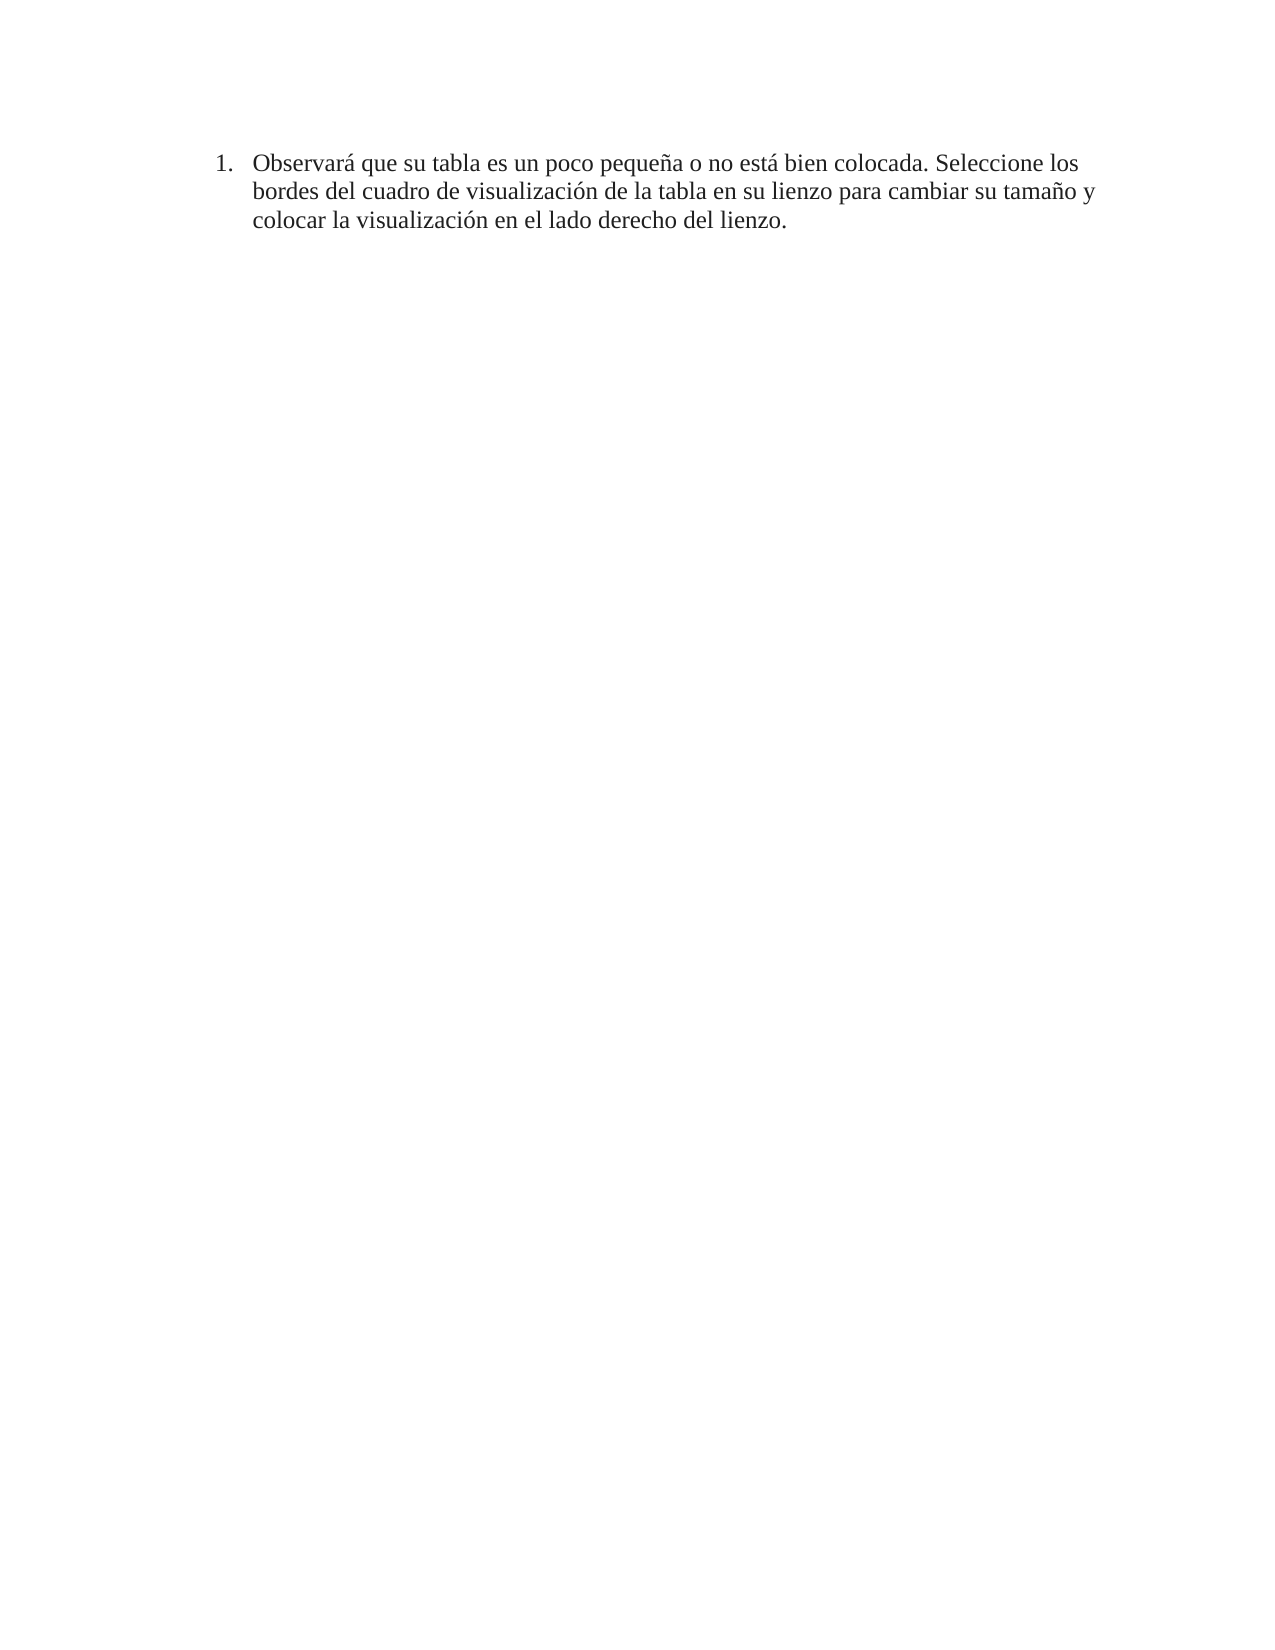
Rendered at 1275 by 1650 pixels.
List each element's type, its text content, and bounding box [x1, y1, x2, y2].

list Observará que su tabla es un poco pequeña o no está bien colocada. Seleccione los bordes del cuadro de visualización de la tabla en su lienzo para cambiar su tamaño y colocar la visualización en el lado derecho del lienzo. [215, 148, 1098, 234]
